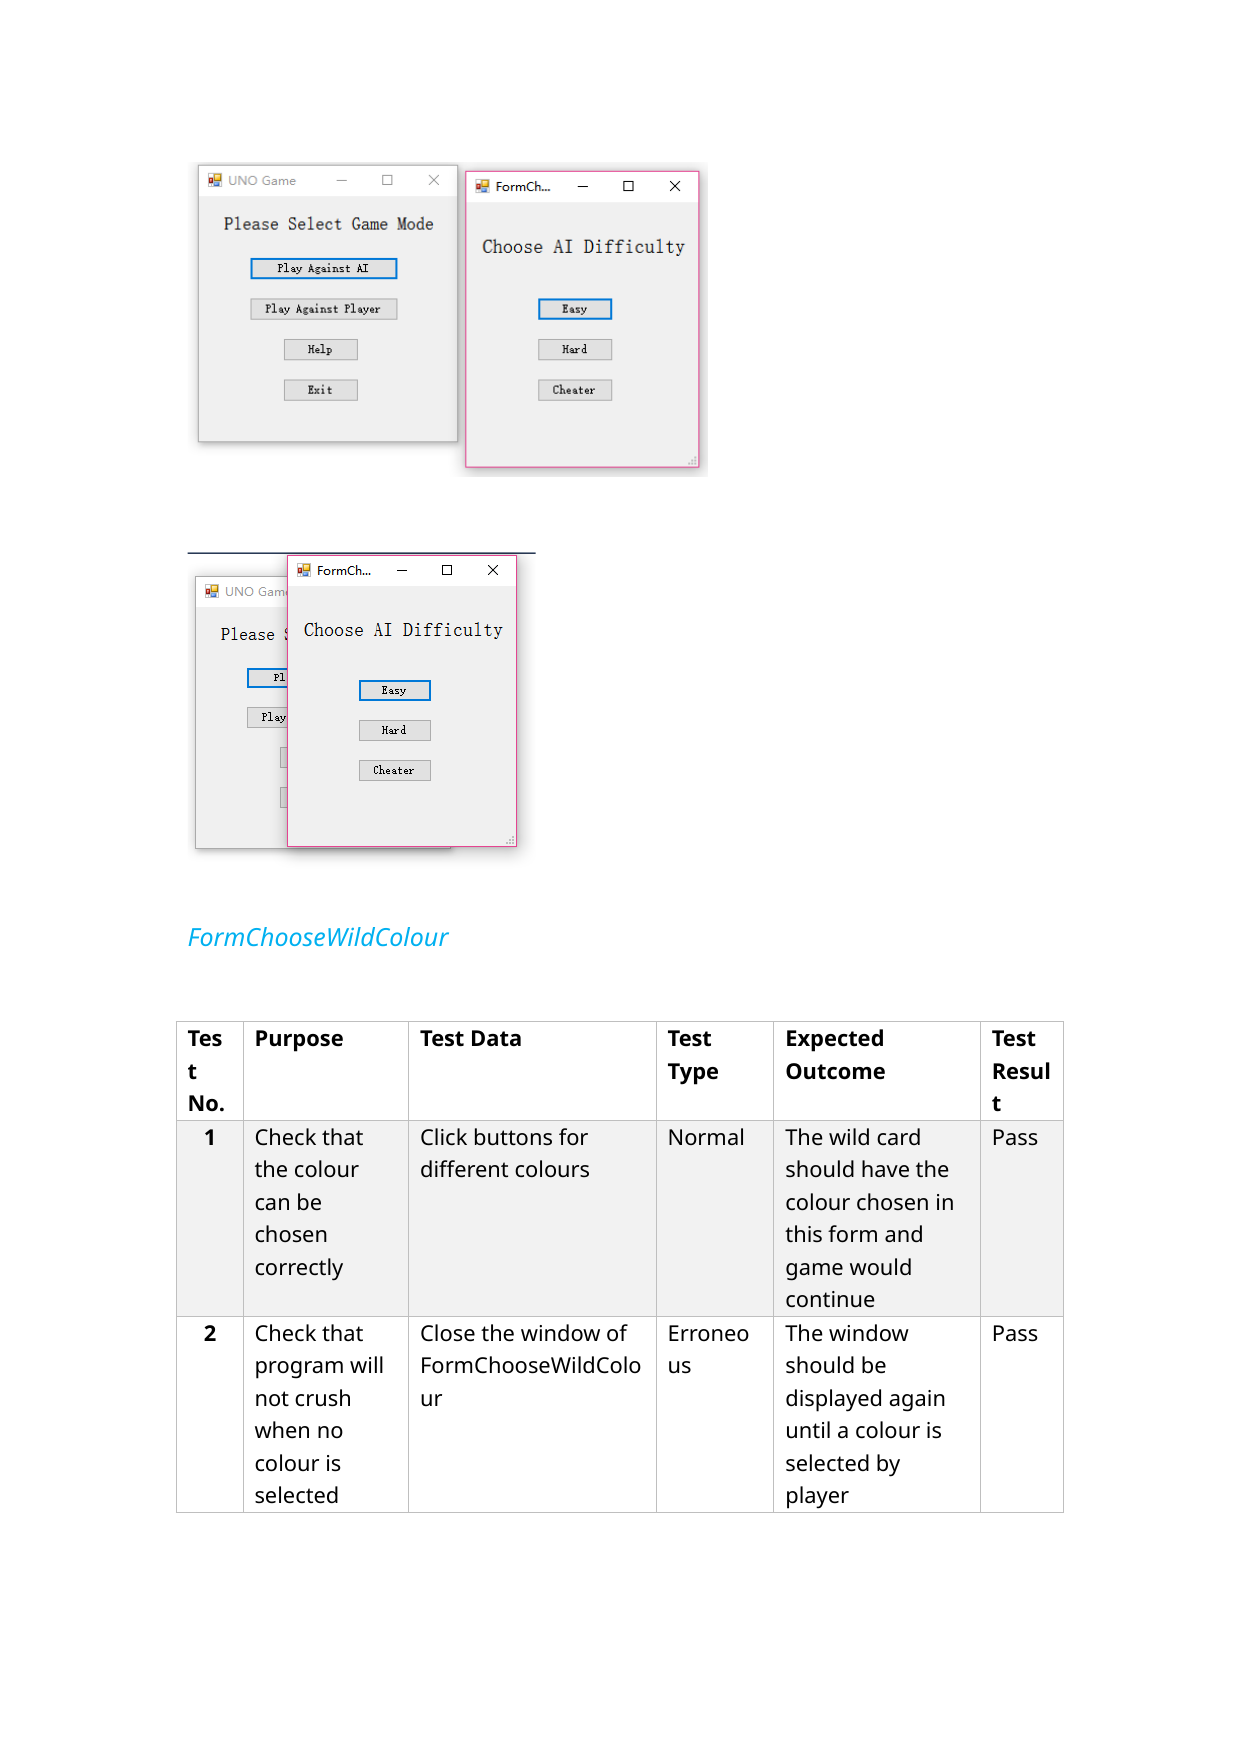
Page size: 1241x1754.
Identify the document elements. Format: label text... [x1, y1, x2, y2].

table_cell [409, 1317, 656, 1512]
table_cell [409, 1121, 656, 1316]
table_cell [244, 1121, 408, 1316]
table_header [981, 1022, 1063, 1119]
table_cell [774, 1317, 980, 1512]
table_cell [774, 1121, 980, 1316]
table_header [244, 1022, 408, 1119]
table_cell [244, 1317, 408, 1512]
picture [187, 162, 708, 477]
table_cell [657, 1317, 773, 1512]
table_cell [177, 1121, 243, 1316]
subtitle FormChooseWildColour [187, 904, 1053, 969]
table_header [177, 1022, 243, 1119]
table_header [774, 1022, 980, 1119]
picture [187, 552, 536, 871]
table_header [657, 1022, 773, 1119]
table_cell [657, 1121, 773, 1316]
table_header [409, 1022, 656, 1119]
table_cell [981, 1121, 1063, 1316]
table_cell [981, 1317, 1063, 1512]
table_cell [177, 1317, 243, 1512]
